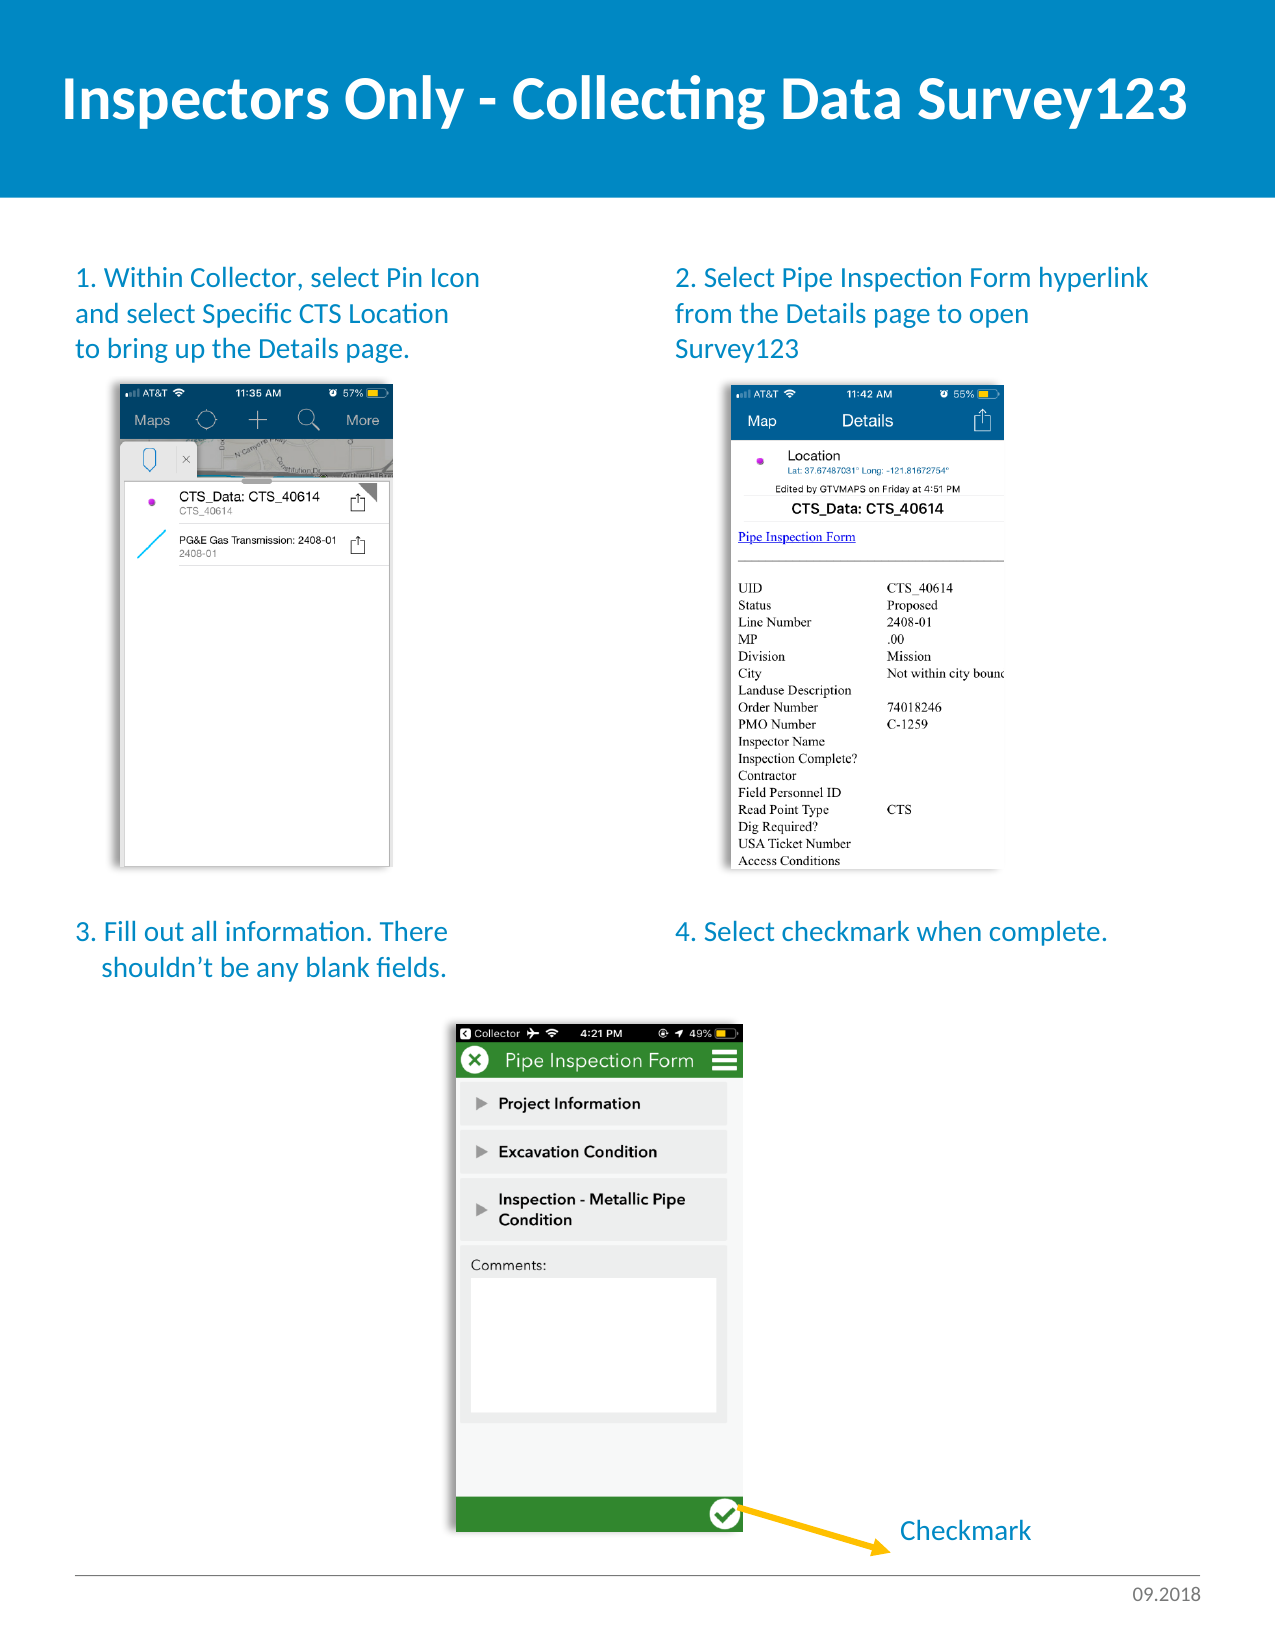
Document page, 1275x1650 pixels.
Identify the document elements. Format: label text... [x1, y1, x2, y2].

text 3. Fill out all information. There 4. Select checkmark when complete. shouldn’t be any blank fields. [0, 913, 1275, 985]
picture [120, 384, 393, 867]
text Checkmark [0, 1015, 1275, 1547]
picture [456, 1024, 743, 1532]
picture [731, 385, 1004, 869]
text 1. Within Collector, select Pin Icon 2. Select Pipe Inspection Form hyperlink [0, 259, 1275, 295]
